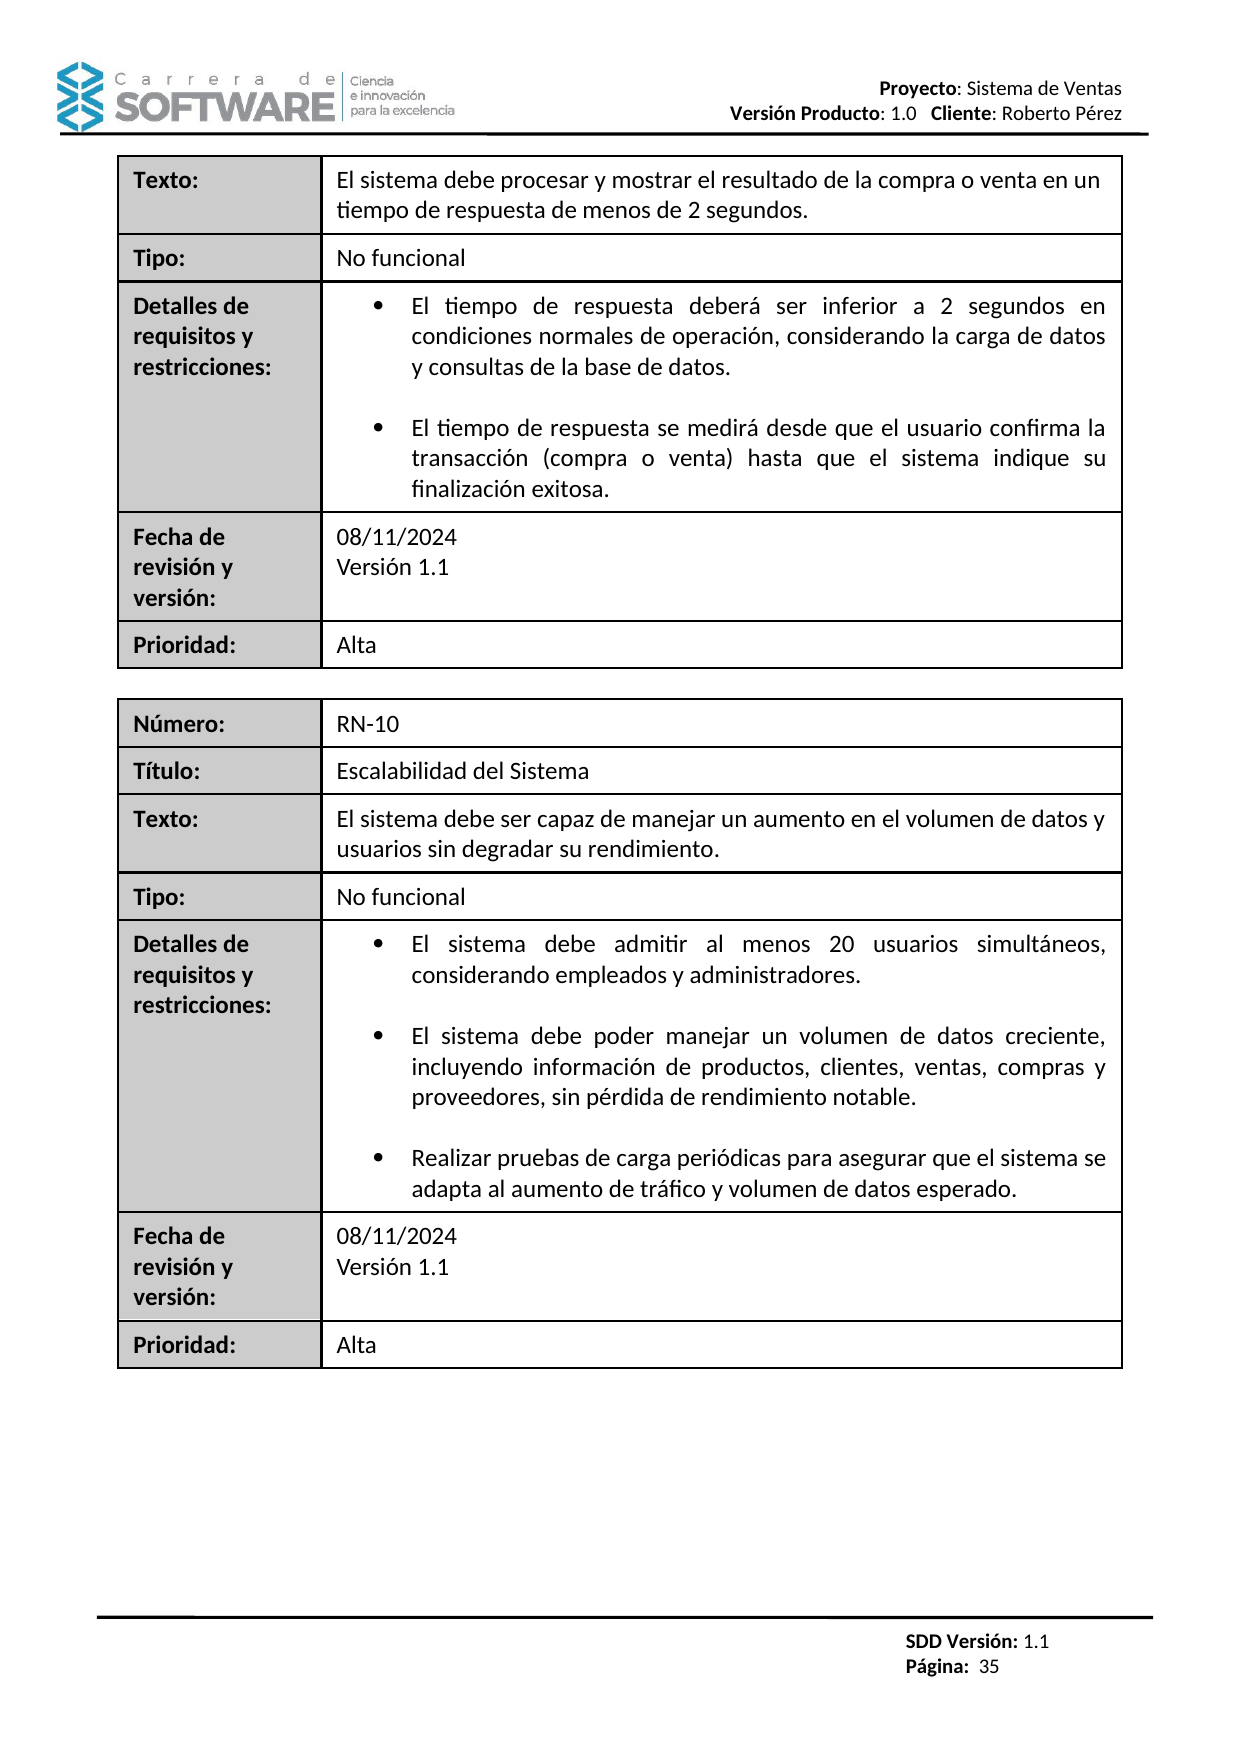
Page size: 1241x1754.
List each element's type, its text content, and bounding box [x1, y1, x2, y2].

table_cell Fecha de revisión y versión: [119, 513, 320, 620]
table_cell Alta [323, 1322, 1121, 1367]
table_cell No funcional [323, 235, 1121, 280]
table_cell El sistema debe admitir al menos 20 usuarios simultáneos, considerando empleados y administradores. El sistema debe poder manejar un volumen de datos creciente, incluyendo información de productos, clientes, ventas, compras y proveedores, sin pérdida de rendimiento notable. Realizar pruebas de carga periódicas para asegurar que el sistema se adapta al aumento de tráfico y volumen de datos esperado. [323, 921, 1121, 1211]
table_header Número: [119, 700, 320, 746]
table_cell El sistema debe ser capaz de manejar un aumento en el volumen de datos y usuarios sin degradar su rendimiento. [323, 795, 1121, 871]
table_cell Tipo: [119, 874, 320, 919]
table_cell 08/11/2024 Versión 1.1 [323, 1213, 1121, 1319]
table_cell Escalabilidad del Sistema [323, 748, 1121, 793]
table_cell Detalles de requisitos y restricciones: [119, 283, 320, 511]
table_cell No funcional [323, 874, 1121, 919]
table_cell Detalles de requisitos y restricciones: [119, 921, 320, 1211]
table_cell Prioridad: [119, 1322, 320, 1367]
table_cell Texto: [119, 795, 320, 871]
table_cell Prioridad: [119, 622, 320, 667]
table_cell 08/11/2024 Versión 1.1 [323, 513, 1121, 620]
table_cell Texto: [119, 157, 320, 233]
table_cell Título: [119, 748, 320, 793]
table_cell Alta [323, 622, 1121, 667]
table_header RN-10 [323, 700, 1121, 746]
picture [46, 46, 461, 154]
table_cell Tipo: [119, 235, 320, 280]
table_cell Fecha de revisión y versión: [119, 1213, 320, 1319]
table_cell El tiempo de respuesta deberá ser inferior a 2 segundos en condiciones normales de operación, considerando la carga de datos y consultas de la base de datos. El tiempo de respuesta se medirá desde que el usuario confirma la transacción (compra o venta) hasta que el sistema indique su finalización exitosa. [323, 283, 1121, 511]
table_cell El sistema debe procesar y mostrar el resultado de la compra o venta en un tiempo de respuesta de menos de 2 segundos. [323, 157, 1121, 233]
